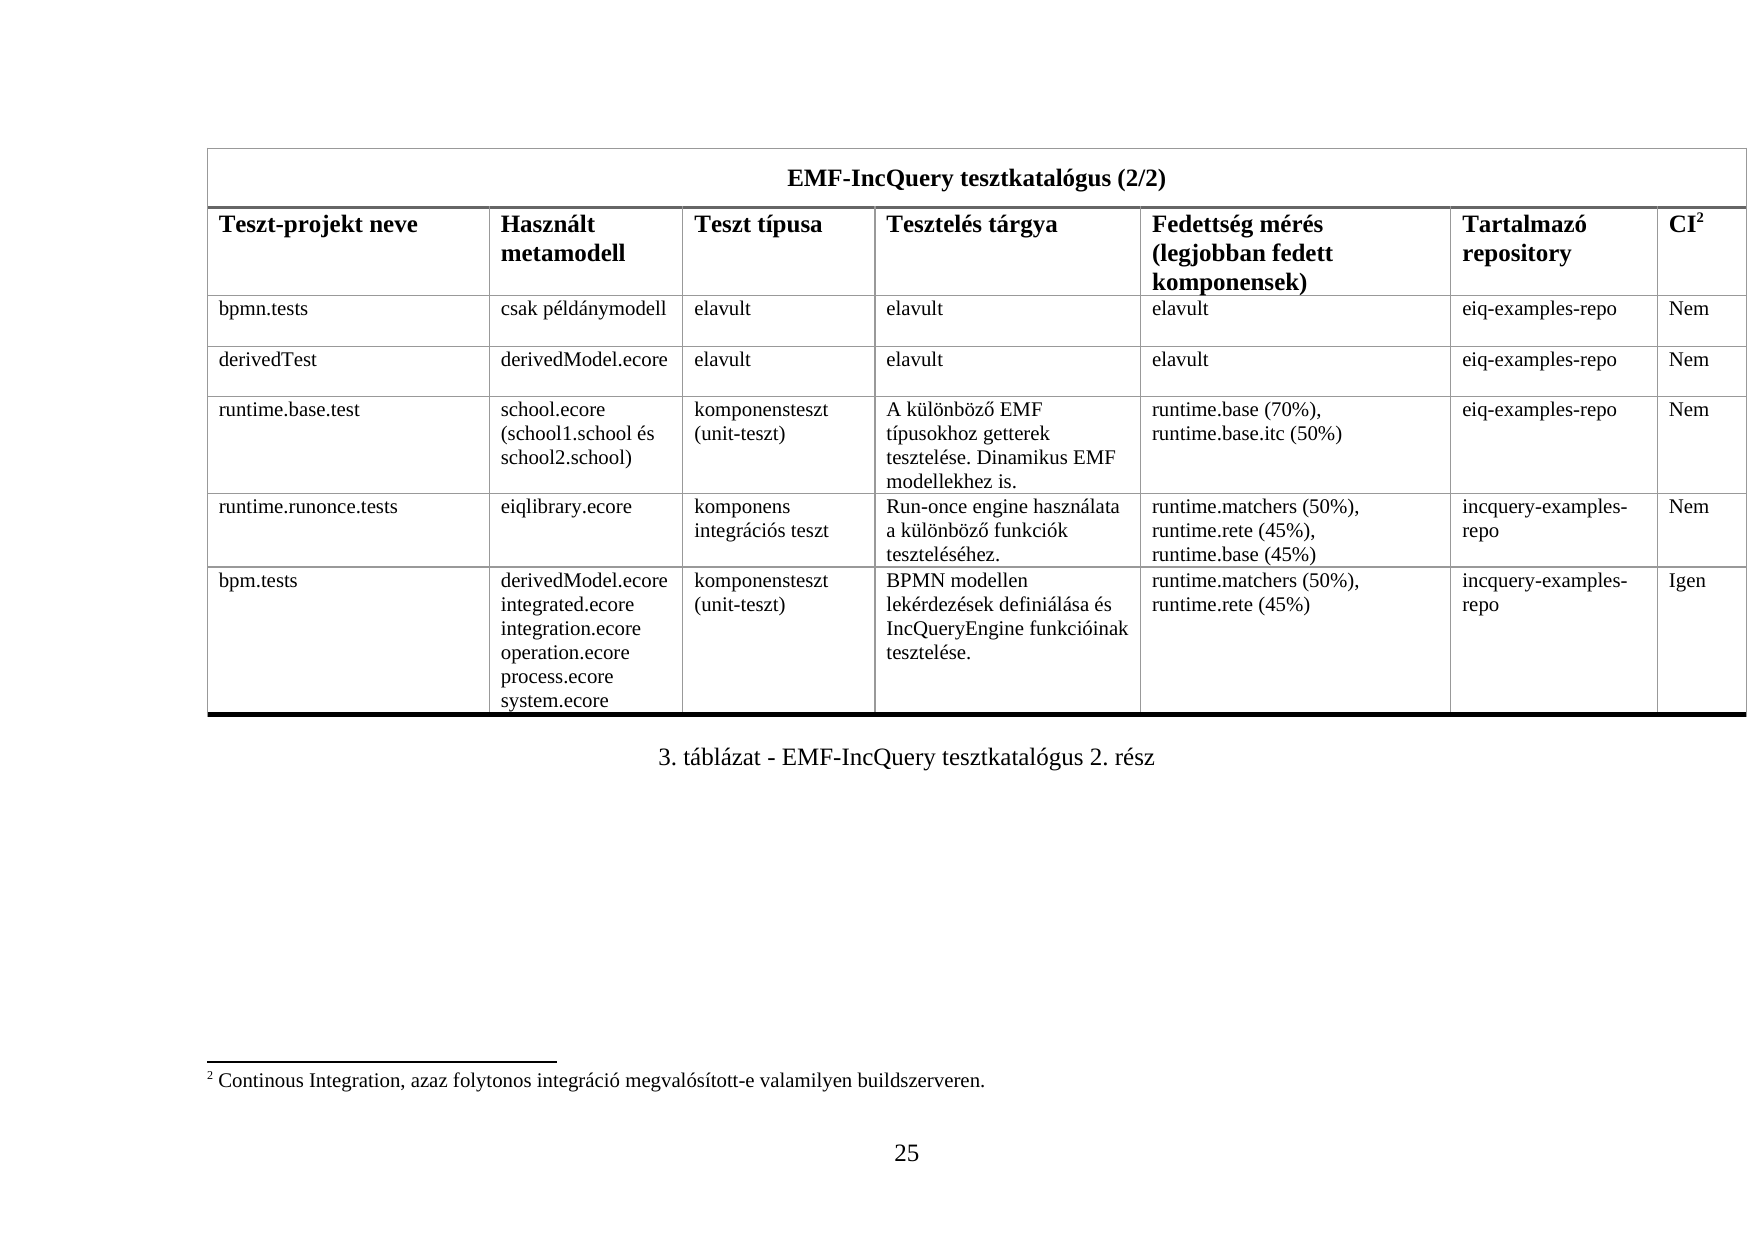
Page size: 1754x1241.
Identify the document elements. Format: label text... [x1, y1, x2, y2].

table_cell Run-once engine használata a különböző funkciók teszteléséhez. [876, 494, 1140, 566]
table_cell elavult [876, 296, 1140, 346]
table_cell Nem [1658, 347, 1746, 396]
table_header EMF-IncQuery tesztkatalógus (2/2) [208, 149, 1746, 206]
table_cell elavult [1141, 296, 1450, 346]
table_cell Teszt-projekt neve [208, 209, 489, 295]
table_cell komponensteszt (unit-teszt) [683, 568, 874, 712]
table_cell CI [1658, 209, 1746, 295]
table_cell A különböző EMF típusokhoz getterek tesztelése. Dinamikus EMF modellekhez is. [876, 397, 1140, 493]
table_cell eiq-examples-repo [1451, 296, 1657, 346]
table_cell Nem [1658, 397, 1746, 493]
table_cell Használt metamodell [490, 209, 682, 295]
table_cell elavult [683, 296, 874, 346]
table_cell bpm.tests [208, 568, 489, 712]
table_cell Fedettség mérés (legjobban fedett komponensek) [1141, 209, 1450, 295]
table_cell eiqlibrary.ecore [490, 494, 682, 566]
table_cell runtime.base (70%), runtime.base.itc (50%) [1141, 397, 1450, 493]
table_cell Tesztelés tárgya [876, 209, 1140, 295]
table_cell eiq-examples-repo [1451, 397, 1657, 493]
table_cell incquery-examples-repo [1451, 568, 1657, 712]
table_cell Nem [1658, 494, 1746, 566]
table_cell derivedTest [208, 347, 489, 396]
table_cell runtime.base.test [208, 397, 489, 493]
table_cell komponensteszt (unit-teszt) [683, 397, 874, 493]
table_cell Igen [1658, 568, 1746, 712]
table_cell elavult [683, 347, 874, 396]
table_cell Tartalmazó repository [1451, 209, 1657, 295]
table_cell csak példánymodell [490, 296, 682, 346]
table_cell BPMN modellen lekérdezések definiálása és IncQueryEngine funkcióinak tesztelése. [876, 568, 1140, 712]
table_cell runtime.runonce.tests [208, 494, 489, 566]
table_cell Nem [1658, 296, 1746, 346]
table_cell Teszt típusa [683, 209, 874, 295]
table_cell eiq-examples-repo [1451, 347, 1657, 396]
table_cell incquery-examples-repo [1451, 494, 1657, 566]
table_cell elavult [876, 347, 1140, 396]
table_cell elavult [1141, 347, 1450, 396]
table_cell komponens integrációs teszt [683, 494, 874, 566]
table_cell bpmn.tests [208, 296, 489, 346]
table_cell school.ecore (school1.school és school2.school) [490, 397, 682, 493]
table_cell derivedModel.ecore [490, 347, 682, 396]
table_cell runtime.matchers (50%), runtime.rete (45%) [1141, 568, 1450, 712]
table_cell derivedModel.ecore integrated.ecore integration.ecore operation.ecore process.ecore system.ecore [490, 568, 682, 712]
table_cell runtime.matchers (50%), runtime.rete (45%), runtime.base (45%) [1141, 494, 1450, 566]
